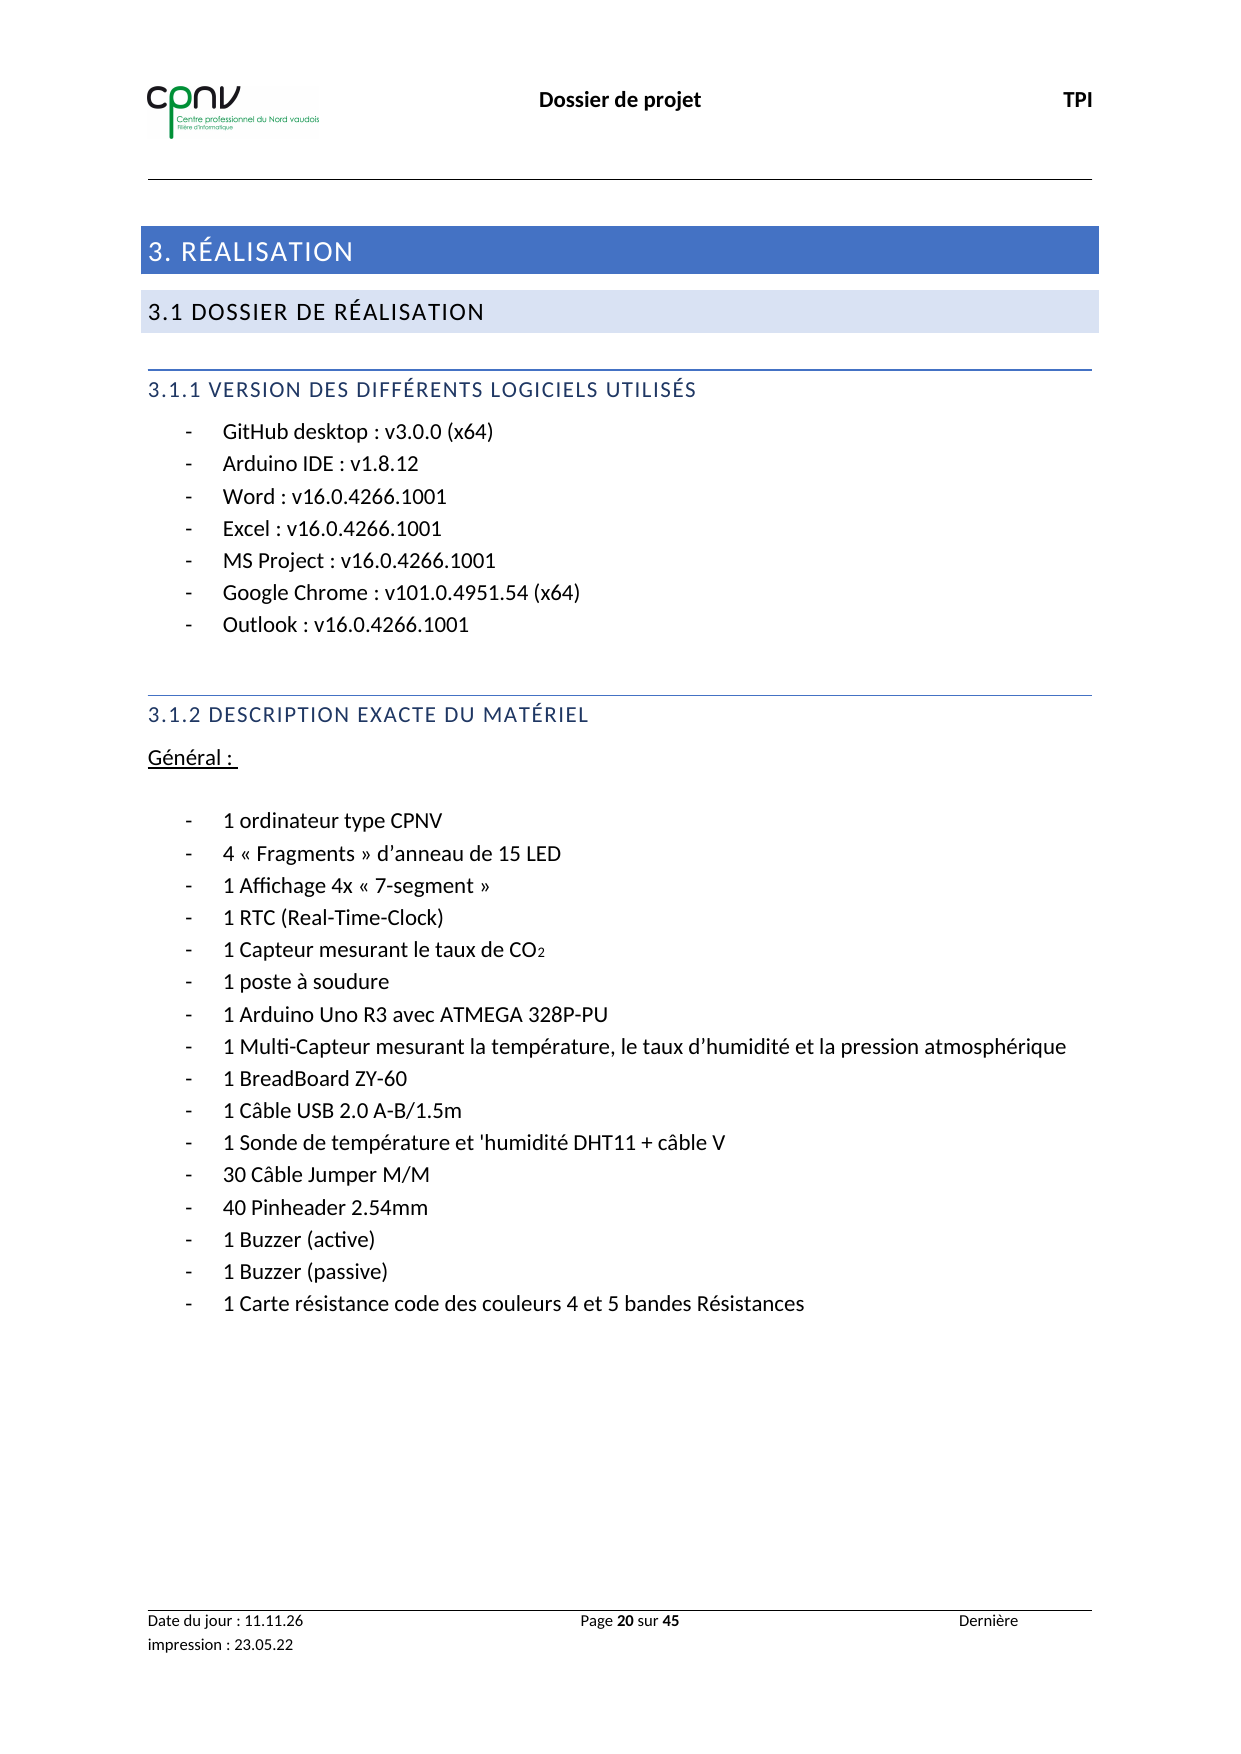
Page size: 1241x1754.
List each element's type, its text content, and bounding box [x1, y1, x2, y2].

list 1 Sonde de température et 'humidité DHT11 + câble V [185, 1128, 1092, 1156]
list 1 BreadBoard ZY-60 [185, 1064, 1092, 1092]
list 1 Buzzer (active) [185, 1225, 1092, 1253]
list GitHub desktop : v3.0.0 (x64) [185, 417, 1092, 445]
list 1 Capteur mesurant le taux de CO2 [185, 935, 1092, 963]
list Google Chrome : v101.0.4951.54 (x64) [185, 578, 1092, 606]
list 1 poste à soudure [185, 967, 1092, 996]
list 1 Buzzer (passive) [185, 1257, 1092, 1285]
list Outlook : v16.0.4266.1001 [185, 611, 1092, 638]
subtitle 3. Réalisation [148, 233, 1092, 268]
list 40 Pinheader 2.54mm [185, 1193, 1092, 1221]
picture [147, 86, 319, 139]
list 1 ordinateur type CPNV [185, 807, 1092, 834]
text Général : [148, 743, 1092, 771]
list Word : v16.0.4266.1001 [185, 482, 1092, 510]
list 30 Câble Jumper M/M [185, 1161, 1092, 1189]
list 1 Affichage 4x « 7-segment » [185, 871, 1092, 899]
subtitle 3.1 Dossier de réalisation [148, 297, 1092, 327]
list 1 Câble USB 2.0 A-B/1.5m [185, 1096, 1092, 1124]
subtitle 3.1.1 Version des différents logiciels utilisés [148, 371, 1092, 403]
list 1 Carte résistance code des couleurs 4 et 5 bandes Résistances [185, 1289, 1092, 1317]
list 1 RTC (Real-Time-Clock) [185, 903, 1092, 931]
list 4 « Fragments » d’anneau de 15 LED [185, 839, 1092, 867]
subtitle 3.1.2 Description exacte du matériel [148, 696, 1092, 728]
list Arduino IDE : v1.8.12 [185, 449, 1092, 478]
list MS Project : v16.0.4266.1001 [185, 546, 1092, 574]
list Excel : v16.0.4266.1001 [185, 514, 1092, 542]
list 1 Arduino Uno R3 avec ATMEGA 328P-PU [185, 1000, 1092, 1028]
list 1 Multi-Capteur mesurant la température, le taux d’humidité et la pression atmosphérique [185, 1032, 1092, 1060]
